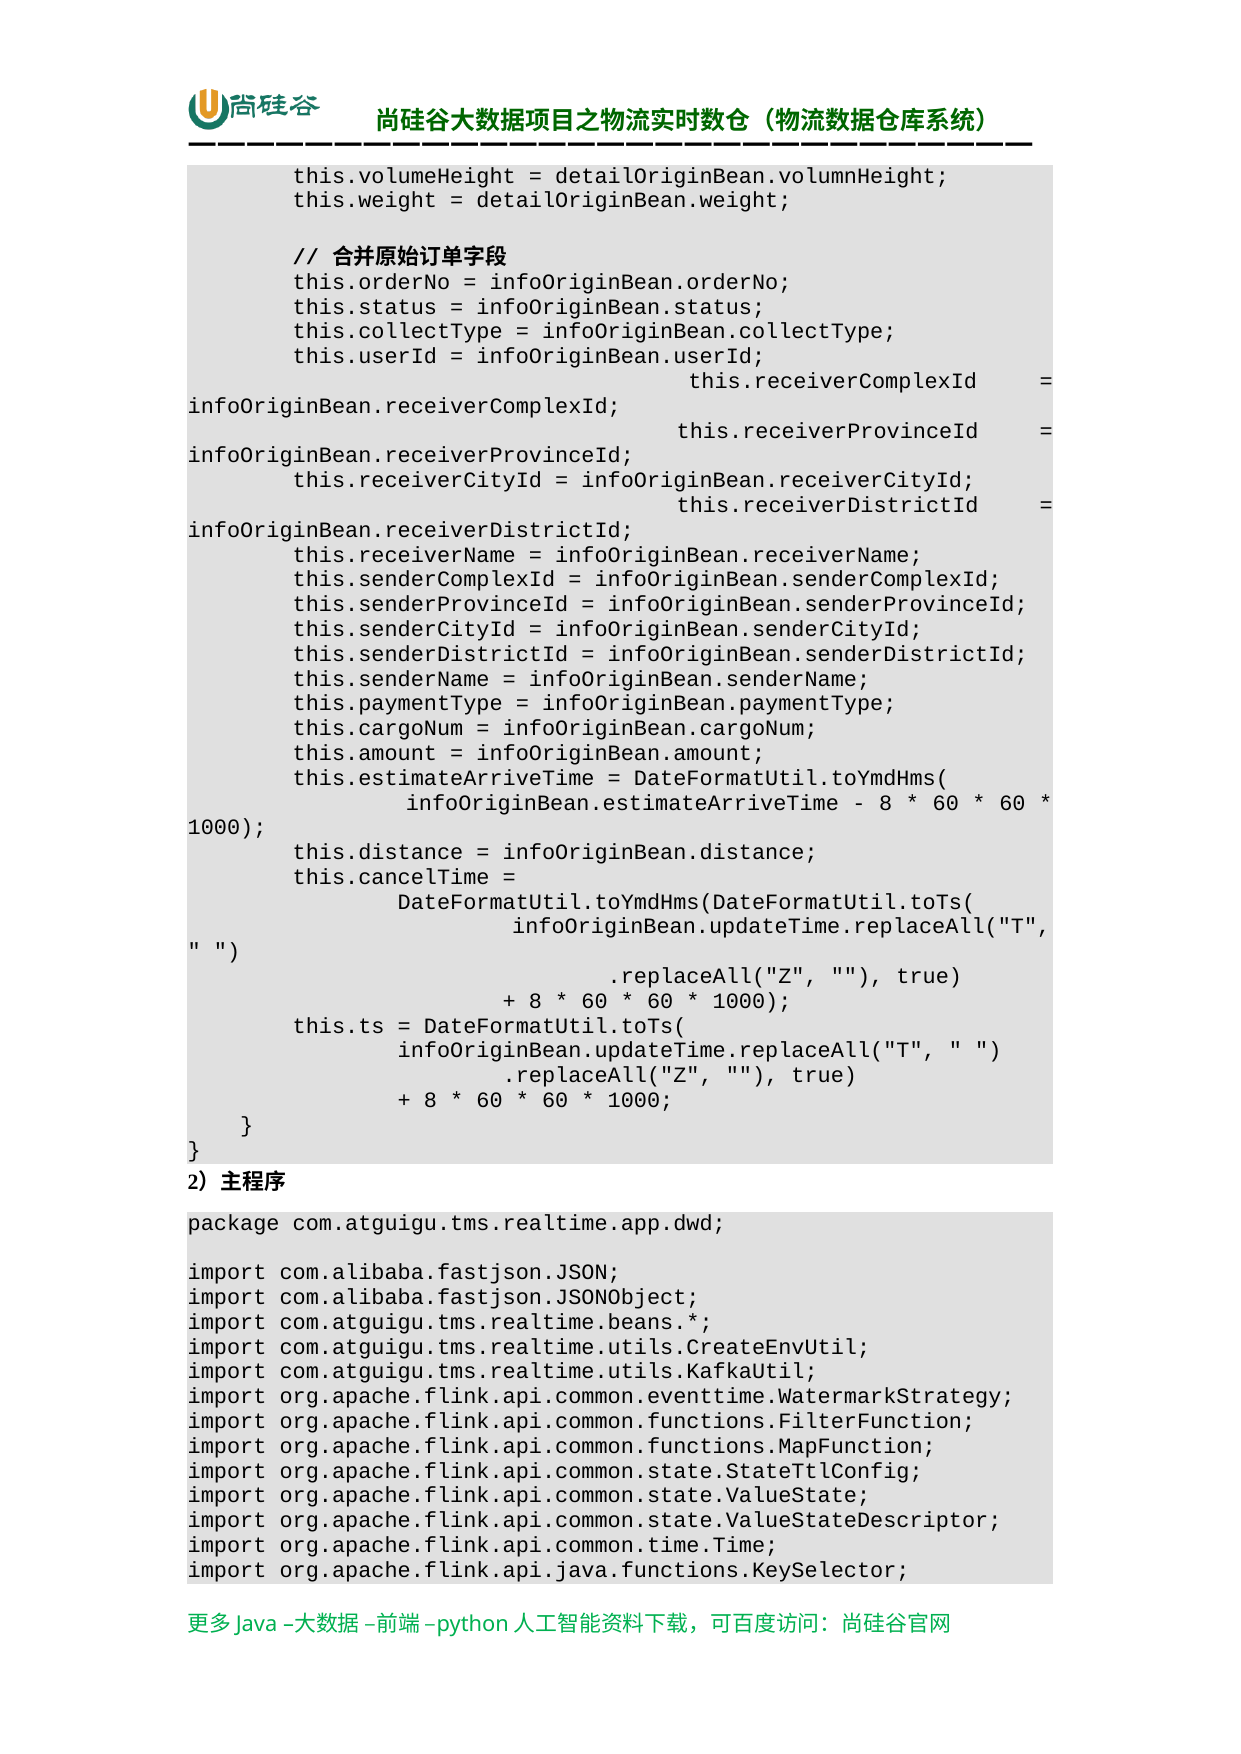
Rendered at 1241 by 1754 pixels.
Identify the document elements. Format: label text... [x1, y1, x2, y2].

text this.amount = infoOriginBean.amount; [187, 742, 1053, 767]
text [187, 1212, 1053, 1584]
text this.ts = DateFormatUtil.toTs( [187, 1015, 1053, 1040]
text infoOriginBean.estimateArriveTime - 8 * 60 * 60 * 1000); [187, 792, 1053, 841]
text this.receiverDistrictId = infoOriginBean.receiverDistrictId; [187, 494, 1053, 544]
text .replaceAll("Z", ""), true) [187, 965, 1053, 990]
text this.collectType = infoOriginBean.collectType; [187, 321, 1053, 346]
text this.receiverComplexId = infoOriginBean.receiverComplexId; [187, 370, 1053, 420]
text .replaceAll("Z", ""), true) [187, 1064, 1053, 1089]
text this.cargoNum = infoOriginBean.cargoNum; [187, 717, 1053, 742]
text this.weight = detailOriginBean.weight; [187, 189, 1053, 214]
text + 8 * 60 * 60 * 1000); [187, 990, 1053, 1015]
text this.senderDistrictId = infoOriginBean.senderDistrictId; [187, 643, 1053, 668]
text + 8 * 60 * 60 * 1000; [187, 1089, 1053, 1114]
text this.senderName = infoOriginBean.senderName; [187, 668, 1053, 693]
text this.userId = infoOriginBean.userId; [187, 346, 1053, 370]
text this.paymentType = infoOriginBean.paymentType; [187, 693, 1053, 717]
text this.estimateArriveTime = DateFormatUtil.toYmdHms( [187, 767, 1053, 792]
text DateFormatUtil.toYmdHms(DateFormatUtil.toTs( [187, 891, 1053, 916]
text // 合并原始订单字段 [187, 239, 1053, 271]
text this.cancelTime = [187, 866, 1053, 891]
text this.senderCityId = infoOriginBean.senderCityId; [187, 618, 1053, 643]
text } [187, 1114, 1053, 1139]
text this.status = infoOriginBean.status; [187, 296, 1053, 321]
text this.volumeHeight = detailOriginBean.volumnHeight; [187, 165, 1053, 189]
text this.orderNo = infoOriginBean.orderNo; [187, 271, 1053, 296]
text this.senderProvinceId = infoOriginBean.senderProvinceId; [187, 593, 1053, 618]
text this.distance = infoOriginBean.distance; [187, 841, 1053, 866]
text infoOriginBean.updateTime.replaceAll("T", " ") [187, 1040, 1053, 1064]
text } [187, 1139, 1053, 1164]
text this.receiverProvinceId = infoOriginBean.receiverProvinceId; [187, 420, 1053, 469]
text 2）主程序 [187, 1164, 1053, 1196]
text this.senderComplexId = infoOriginBean.senderComplexId; [187, 569, 1053, 593]
text this.receiverCityId = infoOriginBean.receiverCityId; [187, 469, 1053, 494]
text this.receiverName = infoOriginBean.receiverName; [187, 544, 1053, 569]
text infoOriginBean.updateTime.replaceAll("T", " ") [187, 916, 1053, 965]
